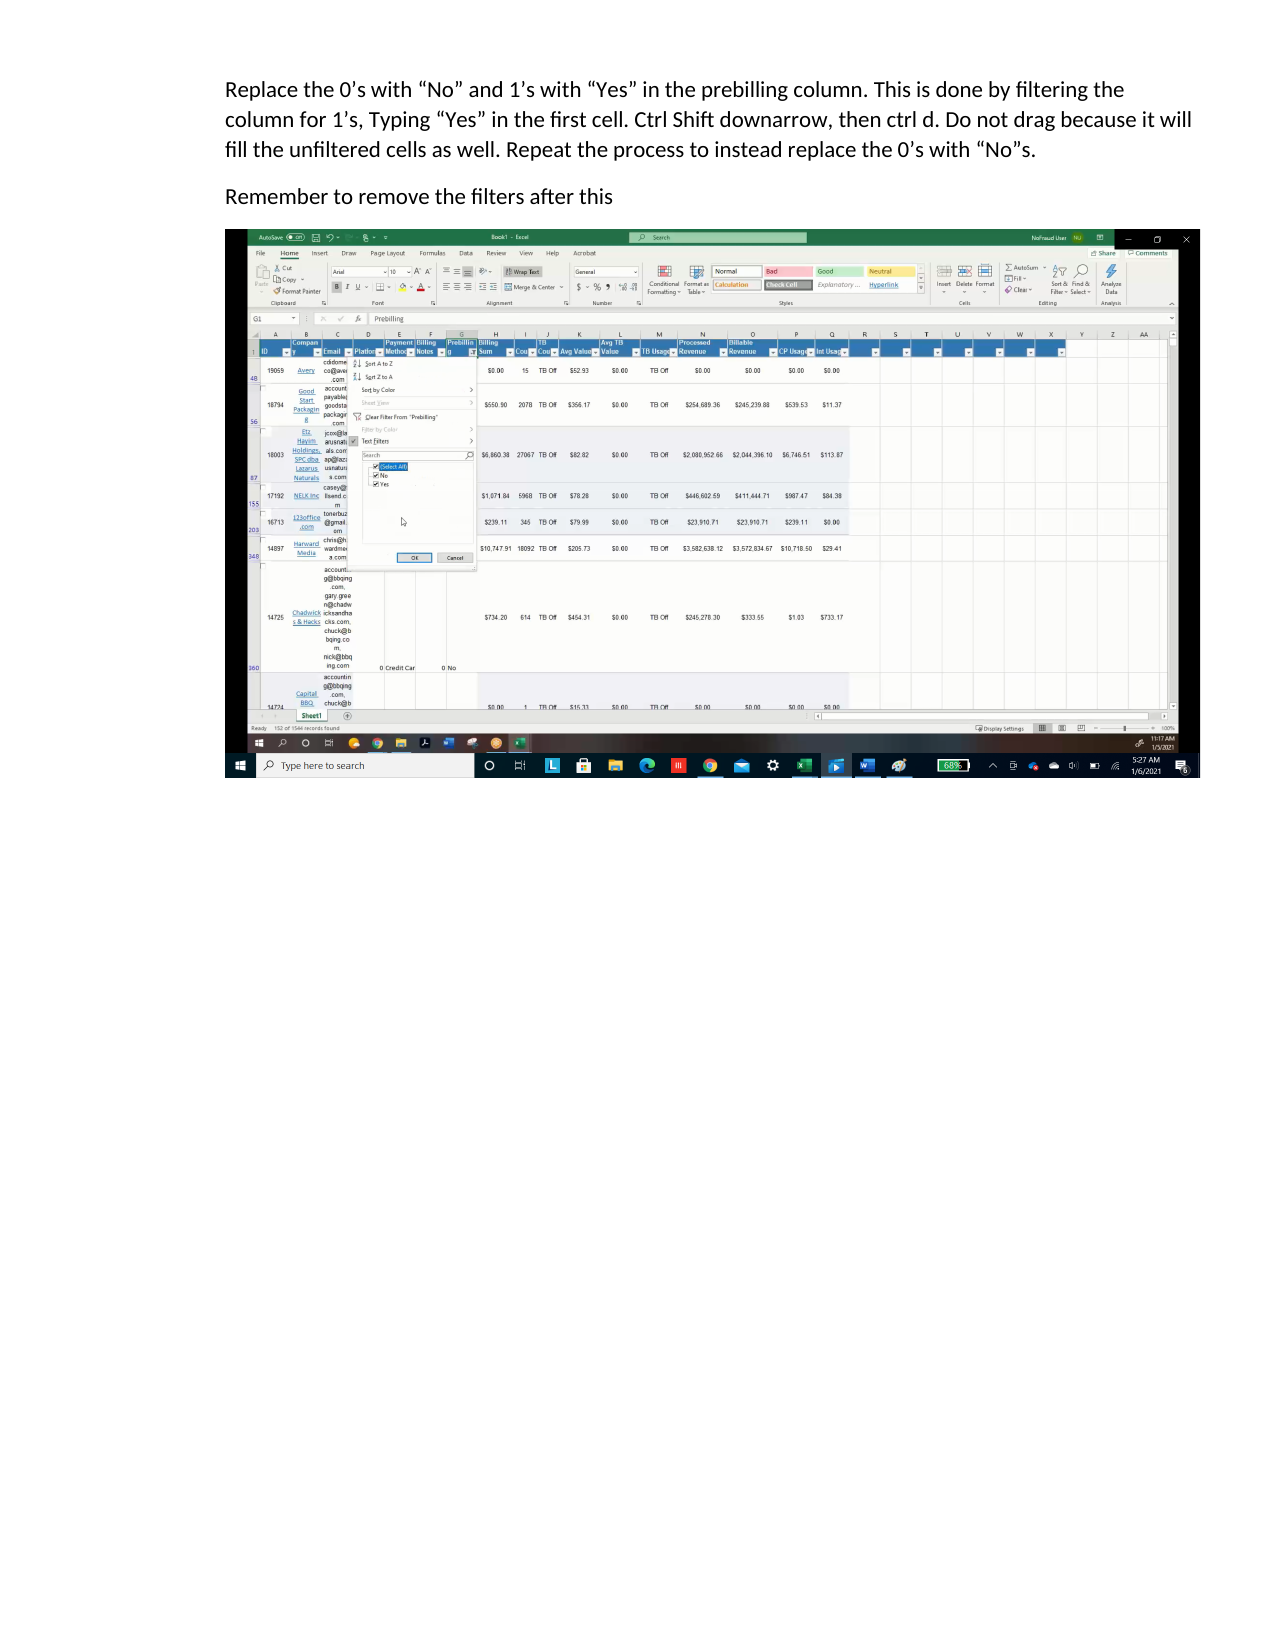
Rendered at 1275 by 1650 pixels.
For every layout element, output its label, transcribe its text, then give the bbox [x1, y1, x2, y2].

picture [225, 229, 1200, 778]
text Remember to remove the filters after this [225, 182, 1200, 210]
text Replace the 0’s with “No” and 1’s with “Yes” in the prebilling column. This is done by filtering the column for 1’s, Typing “Yes” in the first cell. Ctrl Shift downarrow, then ctrl d. Do not drag because it will fill the unfiltered cells as well. Repeat the process to instead replace the 0’s with “No”s. [225, 75, 1200, 163]
